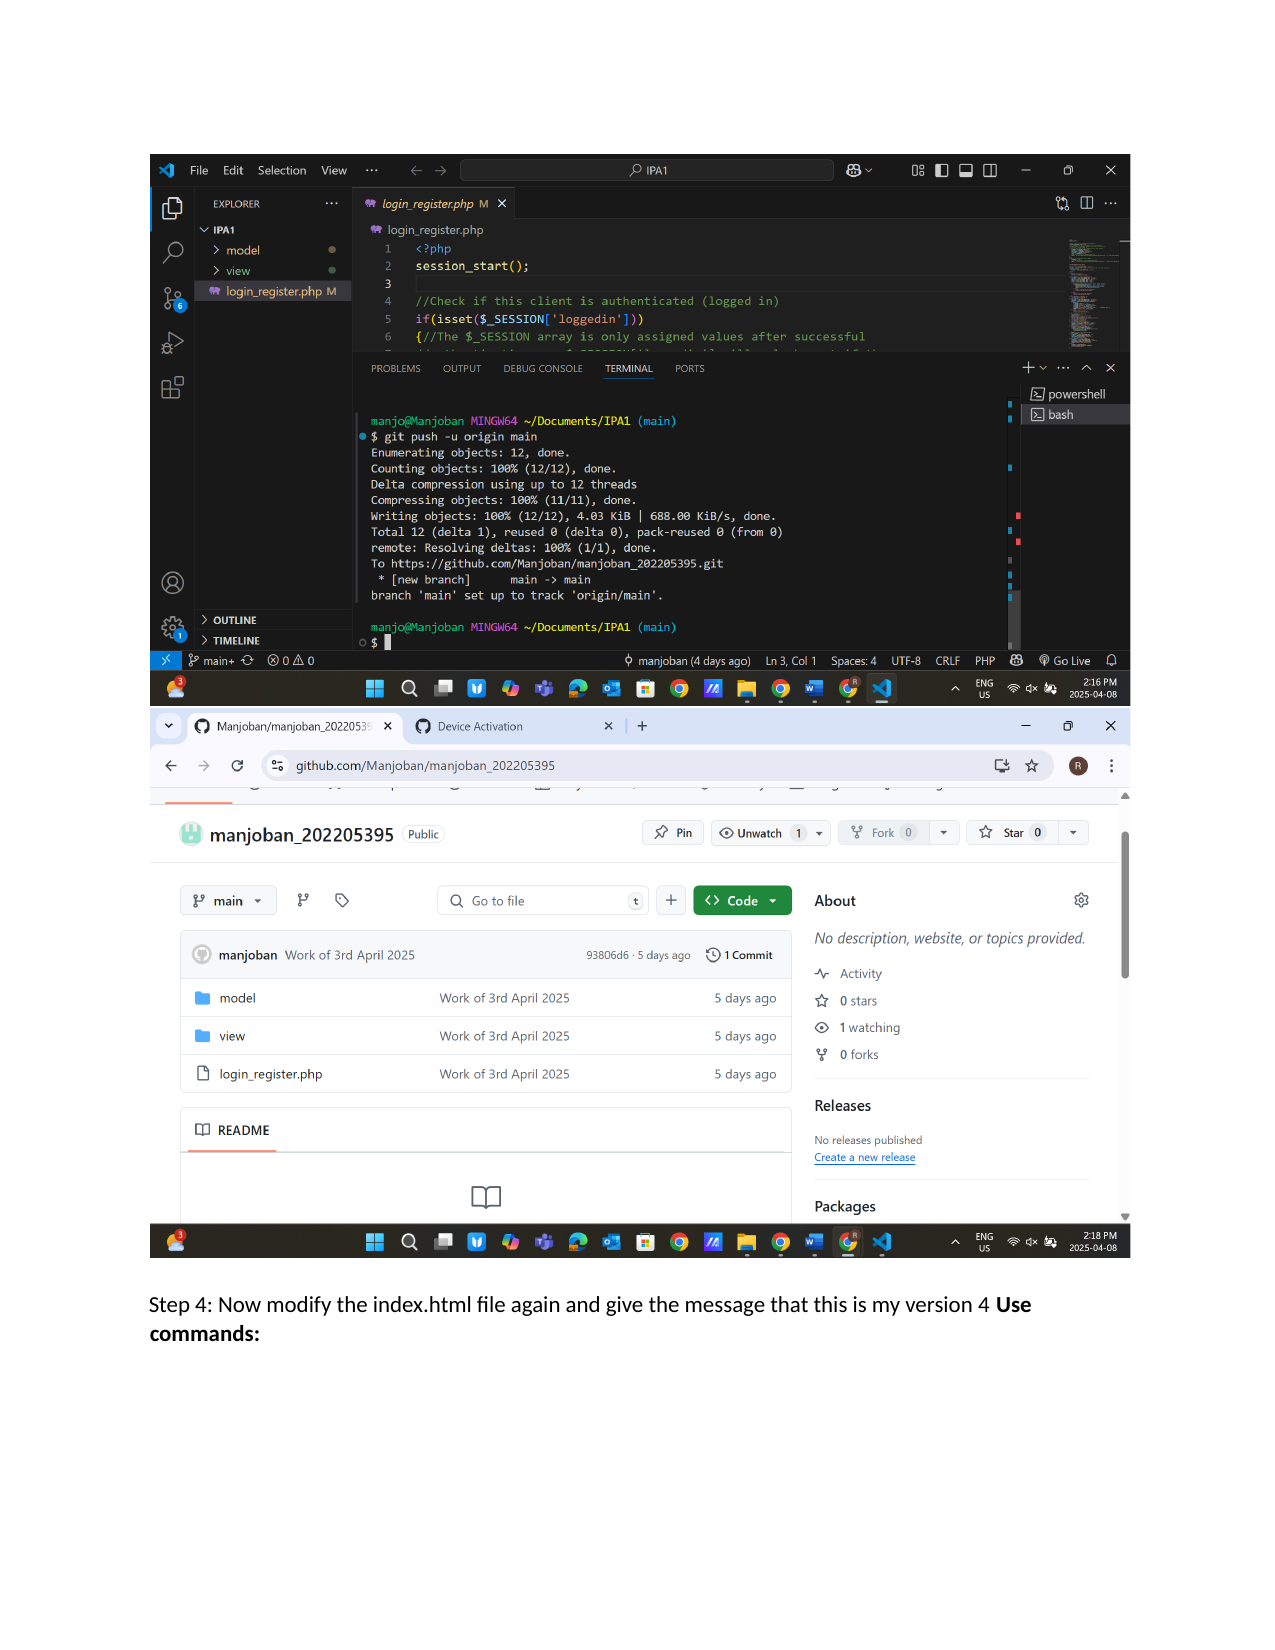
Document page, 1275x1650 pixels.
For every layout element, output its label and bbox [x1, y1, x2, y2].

picture [150, 708, 1131, 1258]
picture [150, 154, 1131, 706]
text [148, 1290, 1033, 1347]
